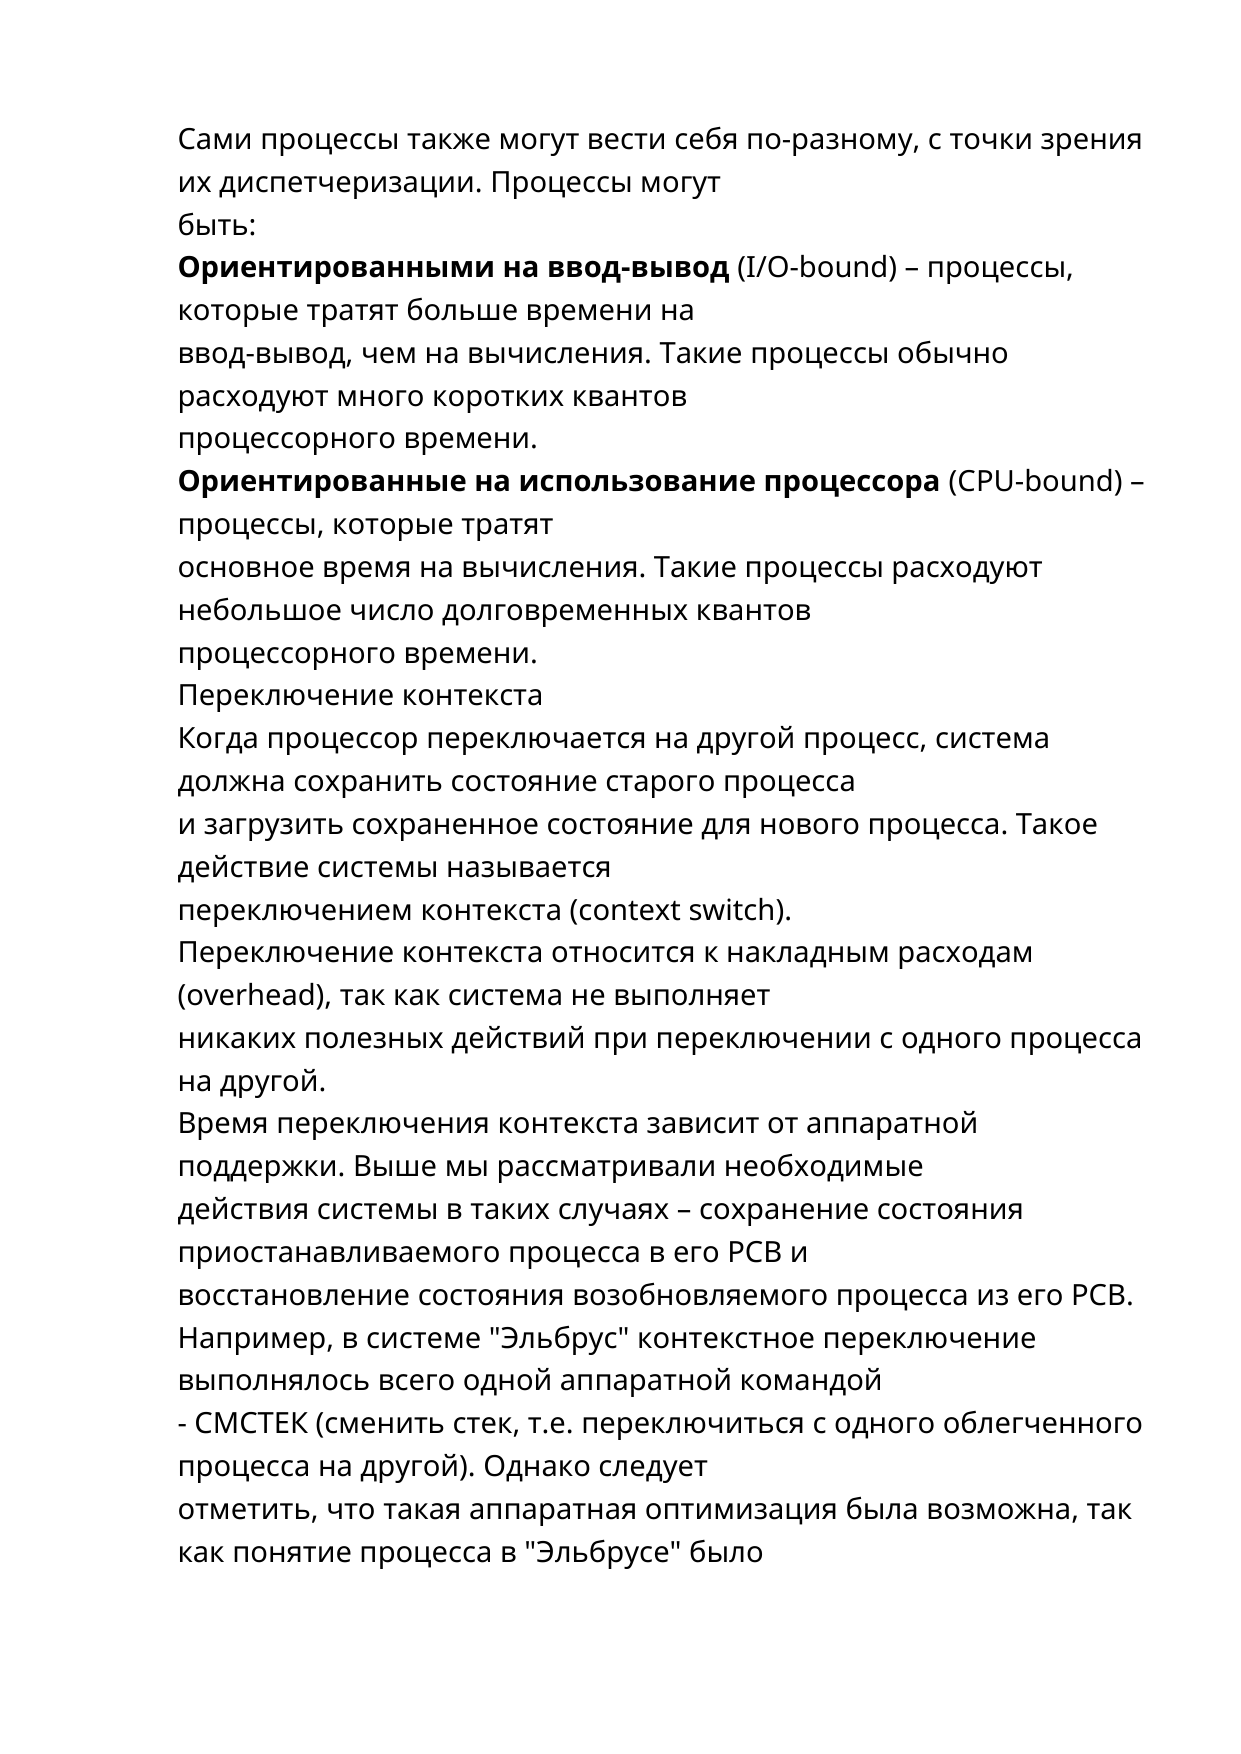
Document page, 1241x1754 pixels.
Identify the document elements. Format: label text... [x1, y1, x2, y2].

text Ориентированные на использование процессора (CPU-bound) – процессы, которые тратят [177, 461, 1152, 543]
text никаких полезных действий при переключении с одного процесса на другой. [177, 1017, 1152, 1100]
text Переключение контекста [177, 675, 1152, 714]
text основное время на вычисления. Такие процессы расходуют небольшое число долговременных квантов [177, 546, 1152, 629]
text Например, в системе "Эльбрус" контекстное переключение выполнялось всего одной аппаратной командой [177, 1317, 1152, 1399]
text Сами процессы также могут вести себя по-разному, с точки зрения их диспетчеризации. Процессы могут [177, 118, 1152, 201]
text Переключение контекста относится к накладным расходам (overhead), так как система не выполняет [177, 932, 1152, 1014]
text процессорного времени. [177, 632, 1152, 672]
text Время переключения контекста зависит от аппаратной поддержки. Выше мы рассматривали необходимые [177, 1103, 1152, 1185]
text отметить, что такая аппаратная оптимизация была возможна, так как понятие процесса в "Эльбрусе" было [177, 1488, 1152, 1571]
text быть: [177, 204, 1152, 243]
text процессорного времени. [177, 418, 1152, 457]
text и загрузить сохраненное состояние для нового процесса. Такое действие системы называется [177, 803, 1152, 886]
text действия системы в таких случаях – сохранение состояния приостанавливаемого процесса в его PCB и [177, 1188, 1152, 1271]
text ввод-вывод, чем на вычисления. Такие процессы обычно расходуют много коротких квантов [177, 332, 1152, 415]
text Когда процессор переключается на другой процесс, система должна сохранить состояние старого процесса [177, 717, 1152, 800]
text - СМСТЕК (сменить стек, т.е. переключиться с одного облегченного процесса на другой). Однако следует [177, 1402, 1152, 1485]
text восстановление состояния возобновляемого процесса из его PCB. [177, 1274, 1152, 1314]
text переключением контекста (context switch). [177, 889, 1152, 928]
text Ориентированными на ввод-вывод (I/O-bound) – процессы, которые тратят больше времени на [177, 247, 1152, 329]
